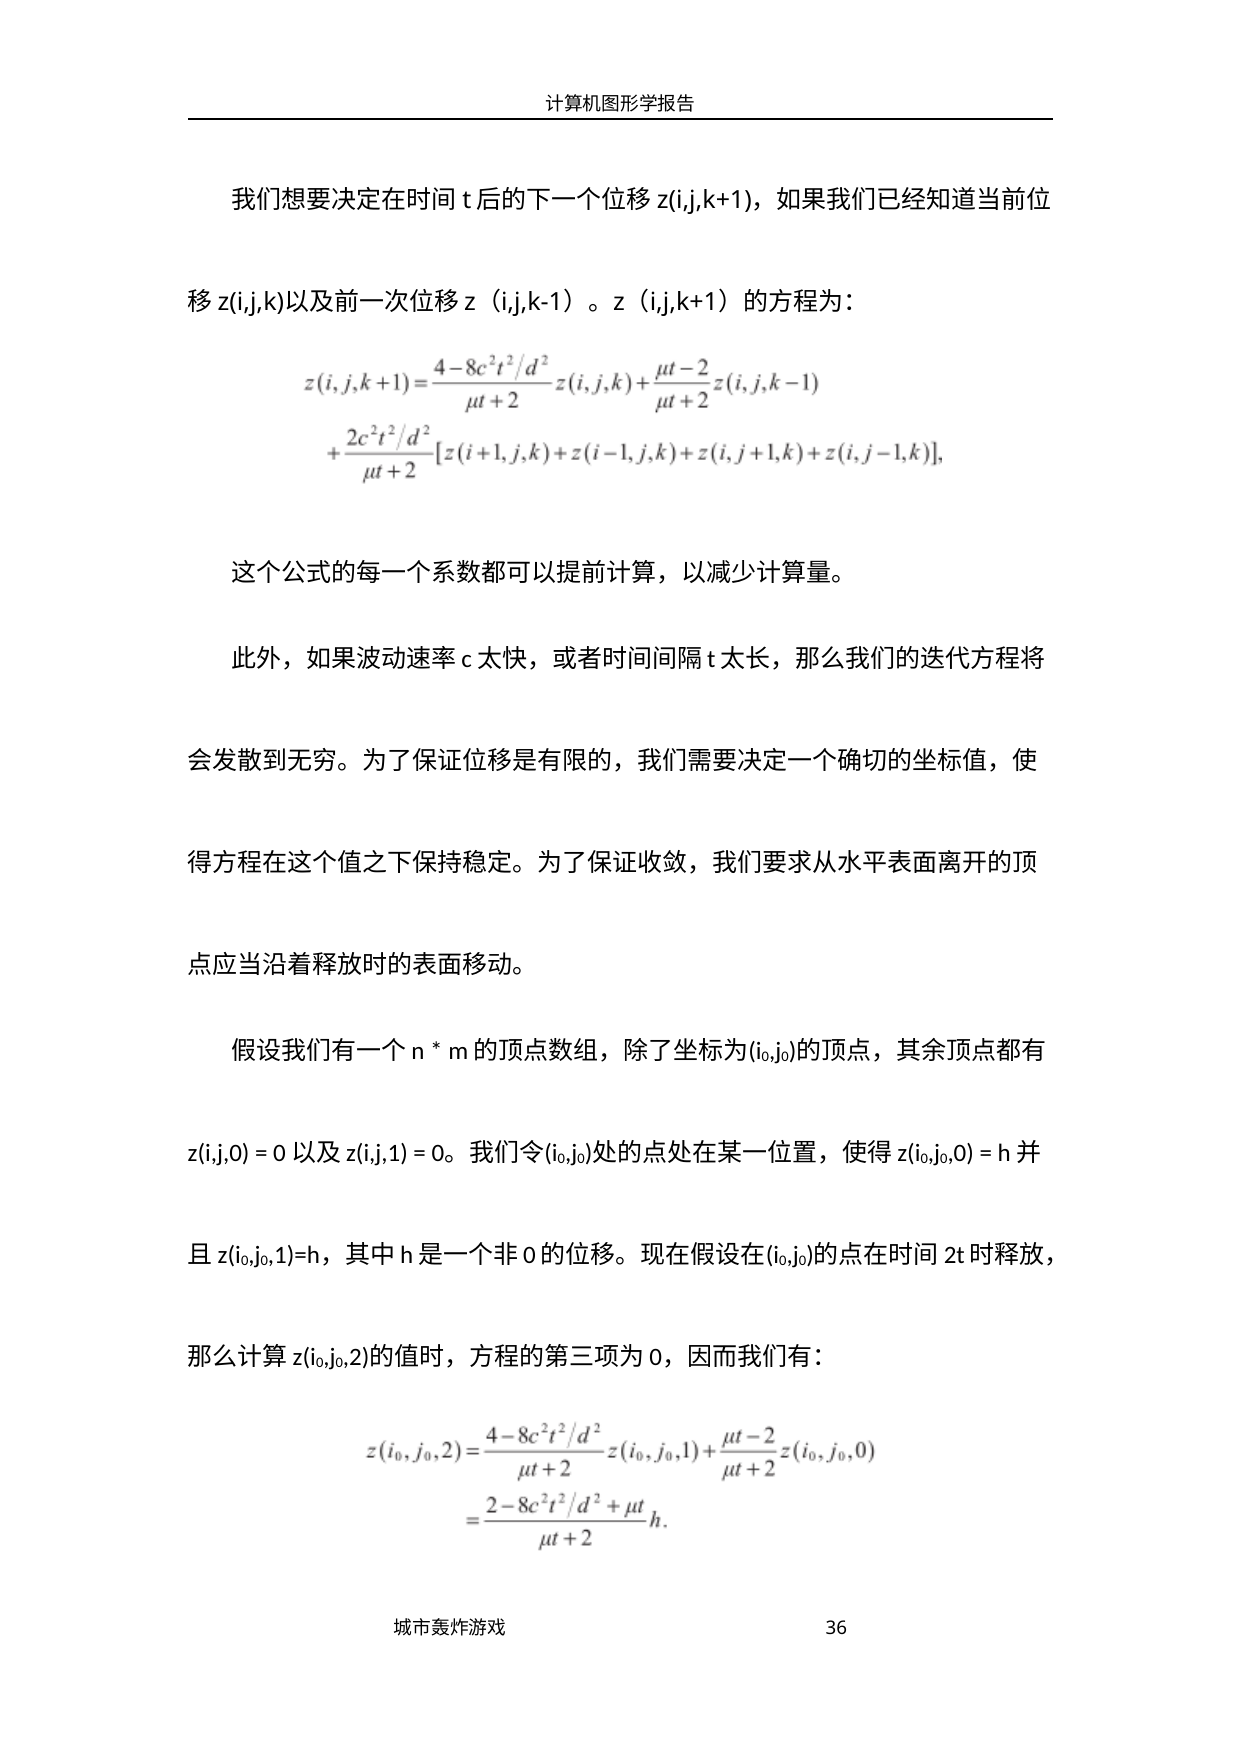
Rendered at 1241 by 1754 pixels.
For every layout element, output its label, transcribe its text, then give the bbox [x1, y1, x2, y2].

text 假设我们有一个n * m的顶点数组，除了坐标为(i0,j0)的顶点，其余顶点都有 z(i,j,0) = 0以及z(i,j,1) = 0。我们令(i0,j0)处的点处在某一位置，使得z(i0,j0,0) = h并且z(i0,j0,1)=h，其中h是一个非0的位移。现在假设在(i0,j0)的点在时间2t时释放，那么计算z(i0,j0,2)的值时，方程的第三项为0，因而我们有： [187, 1014, 1053, 1388]
text 我们想要决定在时间t后的下一个位移z(i,j,k+1)，如果我们已经知道当前位移z(i,j,k)以及前一次位移z（i,j,k-1）。z（i,j,k+1）的方程为： [187, 164, 1053, 334]
text 此外，如果波动速率c太快，或者时间间隔t太长，那么我们的迭代方程将会发散到无穷。为了保证位移是有限的，我们需要决定一个确切的坐标值，使得方程在这个值之下保持稳定。为了保证收敛，我们要求从水平表面离开的顶点应当沿着释放时的表面移动。 [187, 623, 1053, 996]
picture [298, 351, 942, 490]
text 这个公式的每一个系数都可以提前计算，以减少计算量。 [187, 537, 1053, 605]
picture [349, 1406, 891, 1563]
